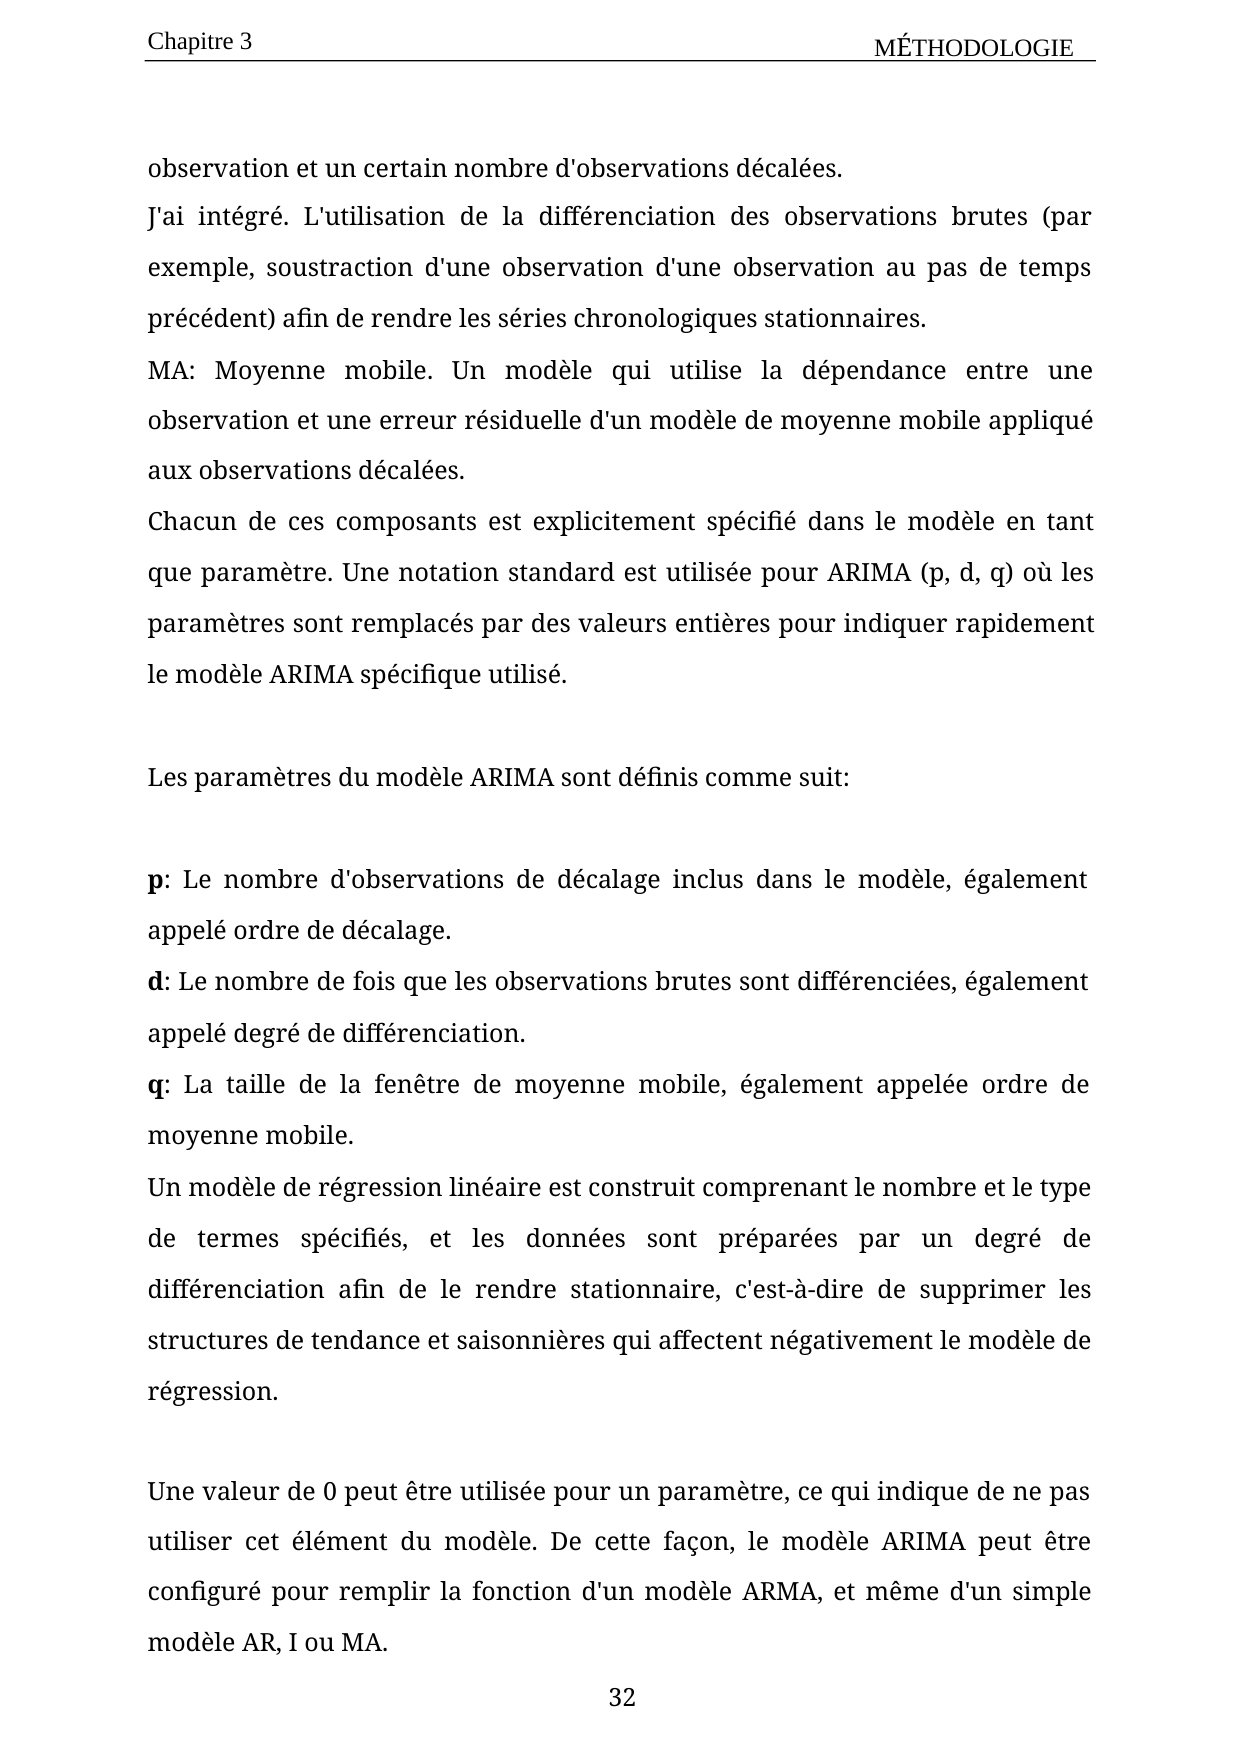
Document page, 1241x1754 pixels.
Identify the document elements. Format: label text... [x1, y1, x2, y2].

text Un modèle de régression linéaire est construit comprenant le nombre et le type de termes spécifiés, et les données sont préparées par un degré de différenciation afin de le rendre stationnaire, c'est-à-dire de supprimer les structures de tendance et saisonnières qui affectent négativement le modèle de régression. [147, 1169, 1093, 1408]
text J'ai intégré. L'utilisation de la différenciation des observations brutes (par exemple, soustraction d'une observation d'une observation au pas de temps précédent) afin de rendre les séries chronologiques stationnaires. [147, 199, 1093, 335]
text p: Le nombre d'observations de décalage inclus dans le modèle, également appelé ordre de décalage. [147, 862, 1089, 947]
text q: La taille de la fenêtre de moyenne mobile, également appelée ordre de moyenne mobile. [147, 1067, 1091, 1152]
text observation et un certain nombre d'observations décalées. [147, 151, 1219, 184]
text MA: Moyenne mobile. Un modèle qui utilise la dépendance entre une observation et une erreur résiduelle d'un modèle de moyenne mobile appliqué aux observations décalées. [147, 352, 1094, 487]
text Une valeur de 0 peut être utilisée pour un paramètre, ce qui indique de ne pas utiliser cet élément du modèle. De cette façon, le modèle ARIMA peut être configuré pour remplir la fonction d'un modèle ARMA, et même d'un simple modèle AR, I ou MA. [147, 1473, 1092, 1658]
text Chacun de ces composants est explicitement spécifié dans le modèle en tant que paramètre. Une notation standard est utilisée pour ARIMA (p, d, q) où les paramètres sont remplacés par des valeurs entières pour indiquer rapidement le modèle ARIMA spécifique utilisé. [147, 504, 1096, 691]
text Les paramètres du modèle ARIMA sont définis comme suit: [147, 759, 1219, 793]
text d: Le nombre de fois que les observations brutes sont différenciées, également appelé degré de différenciation. [147, 964, 1090, 1049]
